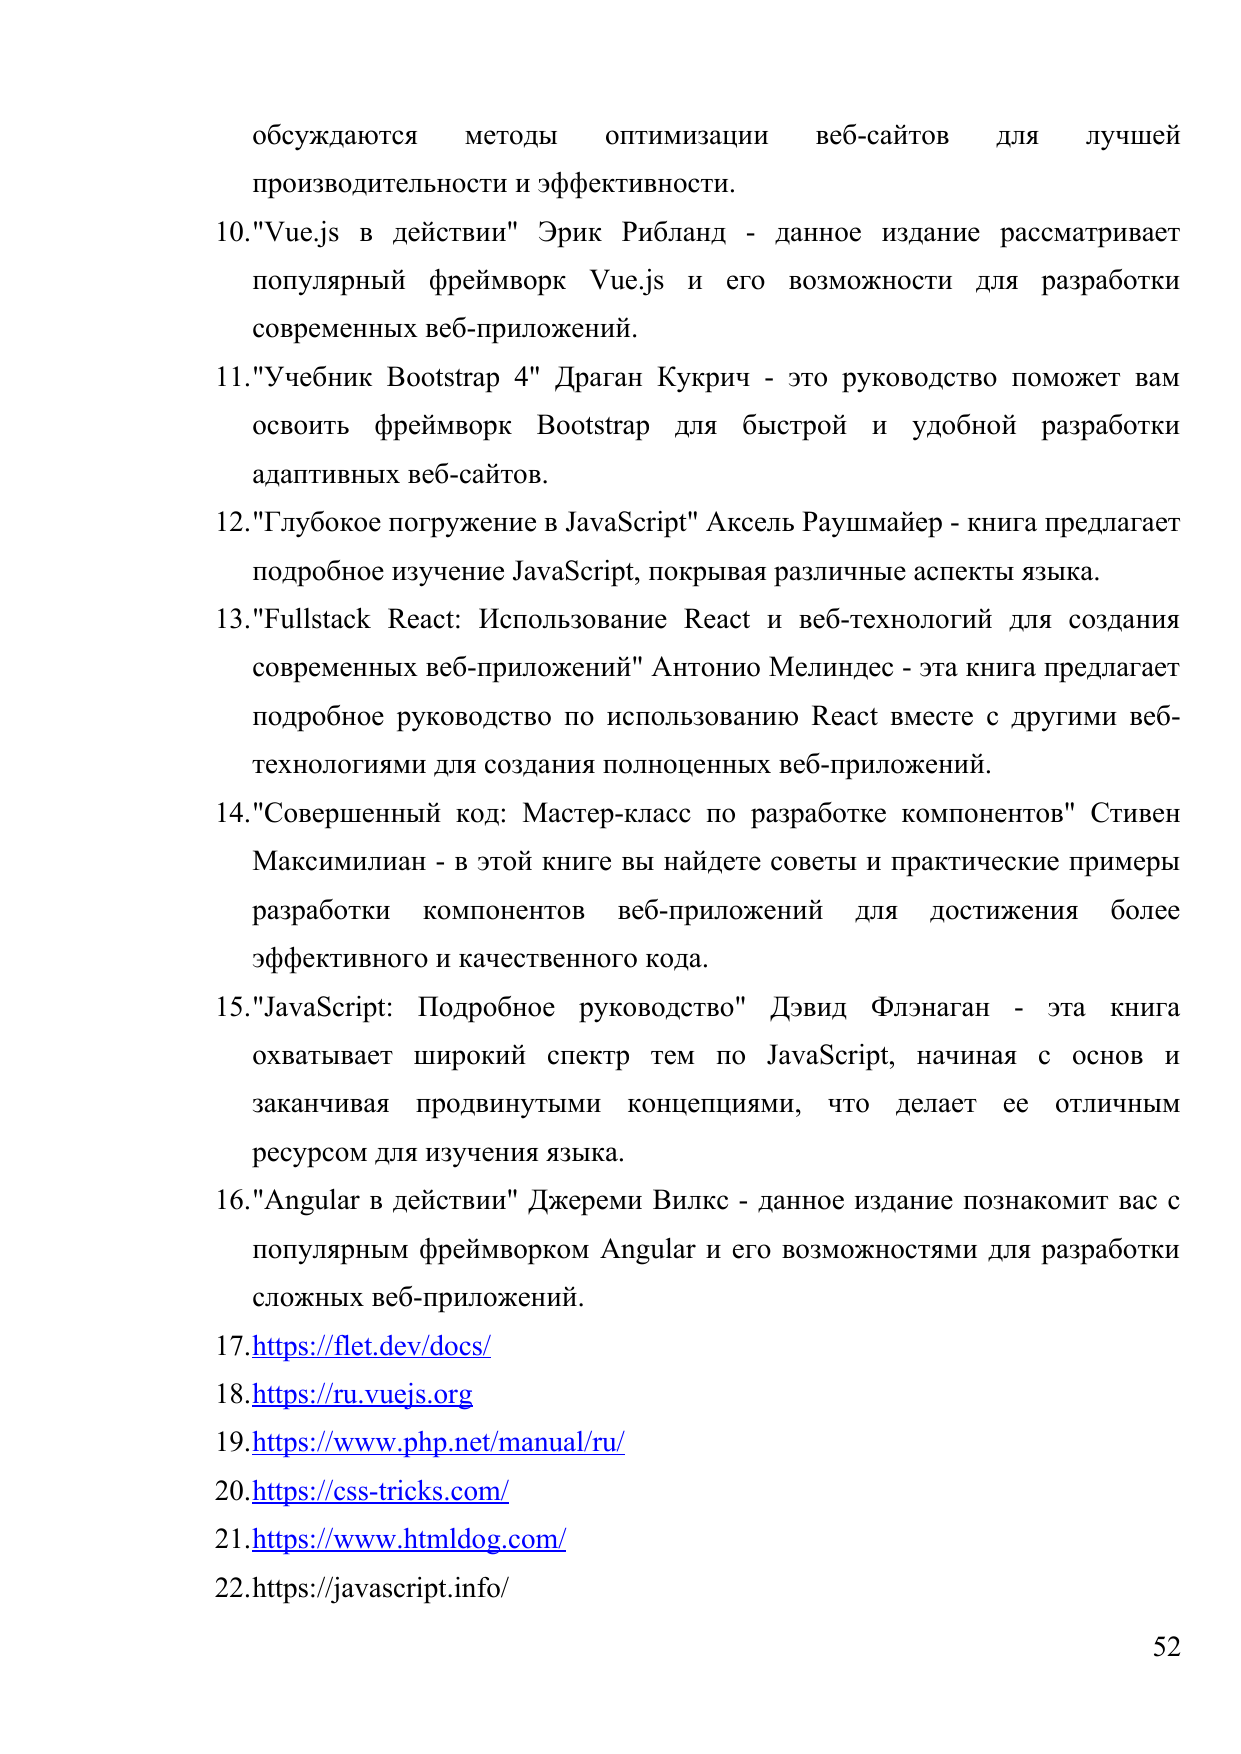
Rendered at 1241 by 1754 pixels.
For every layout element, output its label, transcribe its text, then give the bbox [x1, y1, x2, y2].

list "Fullstack React: Использование React и веб-технологий для создания современных веб-приложений" Антонио Мелиндес - эта книга предлагает подробное руководство по использованию React вместе с другими веб-технологиями для создания полноценных веб-приложений. [214, 602, 1181, 780]
list "JavaScript: Подробное руководство" Дэвид Флэнаган - эта книга охватывает широкий спектр тем по JavaScript, начиная с основ и заканчивая продвинутыми концепциями, что делает ее отличным ресурсом для изучения языка. [214, 990, 1181, 1167]
list https://flet.dev/docs/ [214, 1329, 1181, 1361]
list "Angular в действии" Джереми Вилкс - данное издание познакомит вас с популярным фреймворком Angular и его возможностями для разработки сложных веб-приложений. [214, 1184, 1181, 1313]
list https://ru.vuejs.org [214, 1377, 1181, 1410]
list "Совершенный код: Мастер-класс по разработке компонентов" Стивен Максимилиан - в этой книге вы найдете советы и практические примеры разработки компонентов веб-приложений для достижения более эффективного и качественного кода. [214, 796, 1181, 974]
list https://www.htmldog.com/ [214, 1523, 1181, 1555]
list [214, 118, 1181, 199]
list "Учебник Bootstrap 4" Драган Кукрич - это руководство поможет вам освоить фреймворк Bootstrap для быстрой и удобной разработки адаптивных веб-сайтов. [214, 360, 1181, 489]
list "Vue.js в действии" Эрик Рибланд - данное издание рассматривает популярный фреймворк Vue.js и его возможности для разработки современных веб-приложений. [214, 215, 1181, 344]
list https://javascript.info/ [214, 1571, 1181, 1603]
list https://css-tricks.com/ [214, 1474, 1181, 1507]
list "Глубокое погружение в JavaScript" Аксель Раушмайер - книга предлагает подробное изучение JavaScript, покрывая различные аспекты языка. [214, 506, 1181, 586]
list https://www.php.net/manual/ru/ [214, 1426, 1181, 1458]
